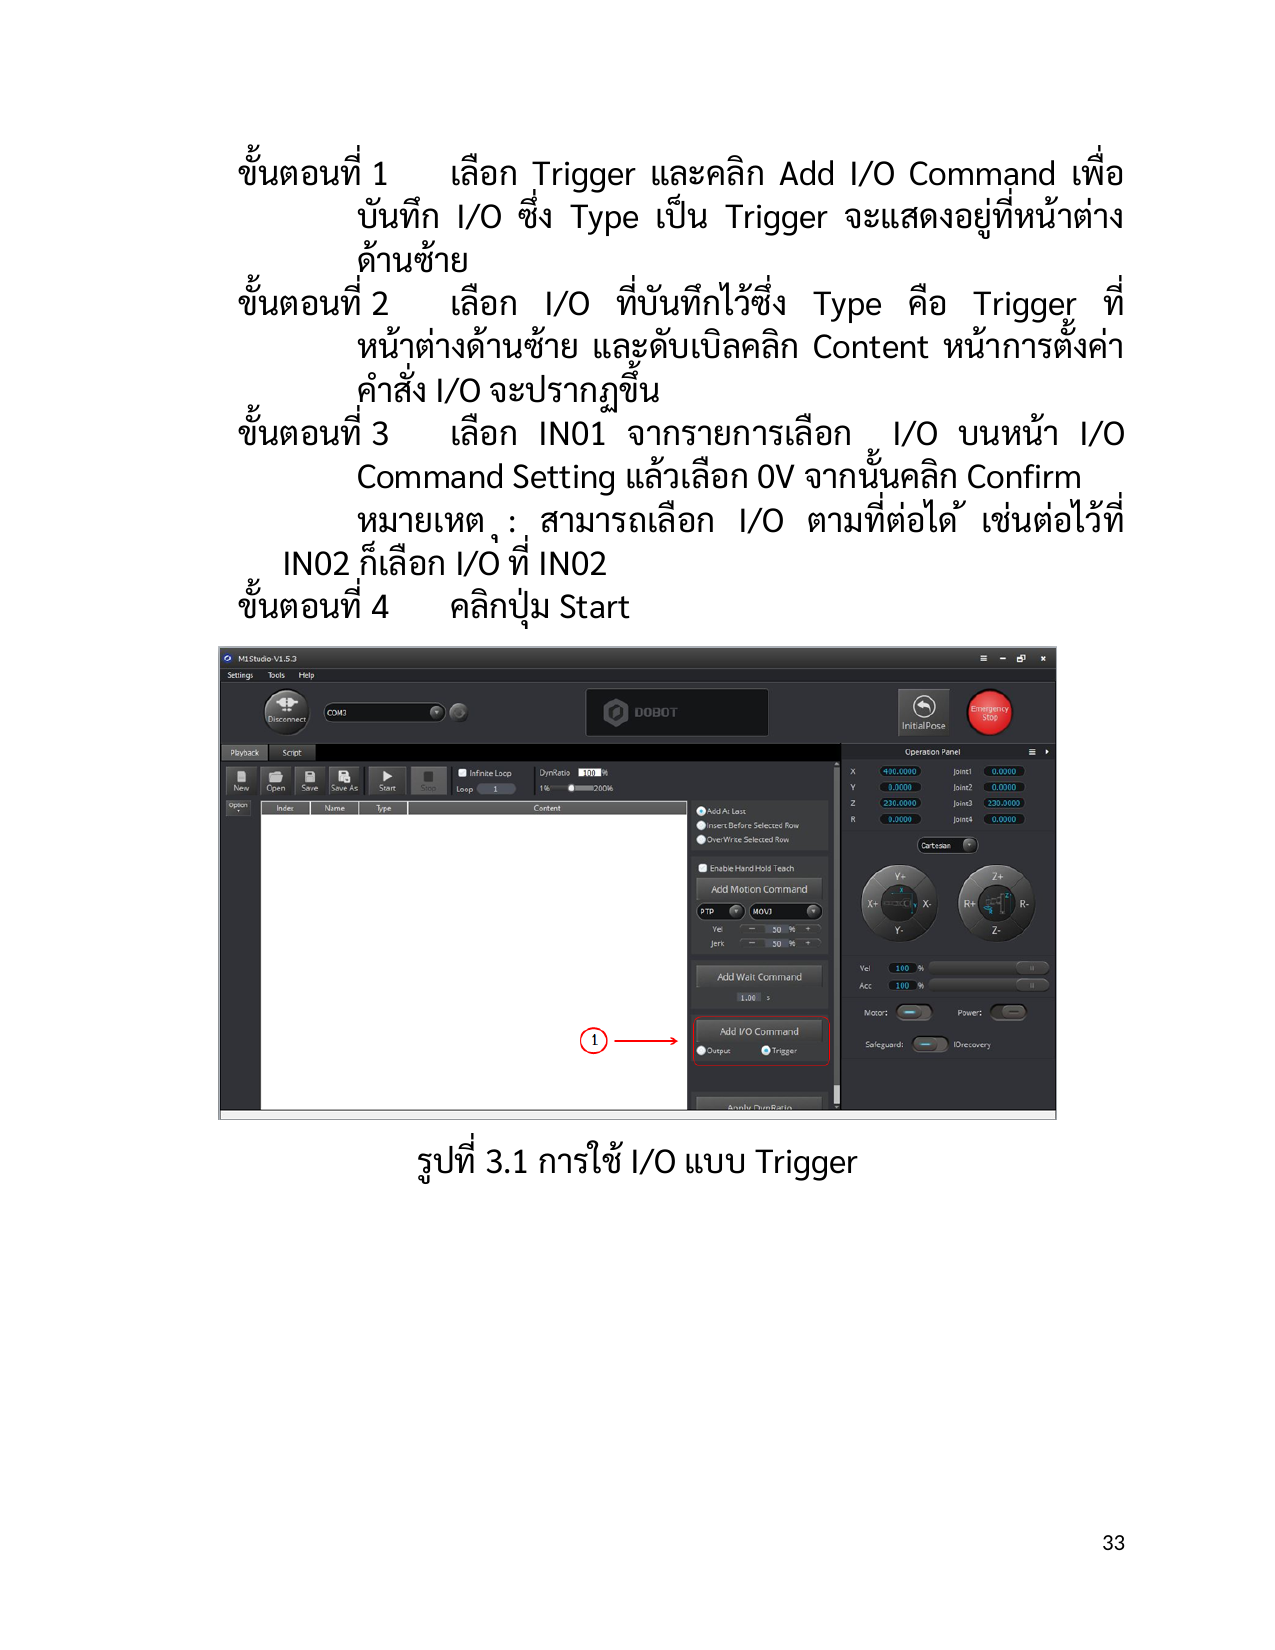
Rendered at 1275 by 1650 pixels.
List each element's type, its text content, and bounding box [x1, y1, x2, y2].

text รูปที่ 3.1 การใช้ I/O แบบ Trigger [150, 1138, 1125, 1181]
text ขั้นตอนที่ 3 เลือก IN01 จากรายการเลือก I/O บนหน้า I/O Command Setting แล้วเลือก 0V จากนั้นคลิก Confirm [239, 410, 1125, 497]
text ขั้นตอนที่ 2 เลือก I/O ที่บันทึกไว้ซึ่ง Type คือ Trigger ที่หน้าต่างด้านซ้าย และดับเบิลคลิก Content หน้าการตั้งค่าคำสั่ง I/O จะปรากฏขึ้น [239, 280, 1125, 410]
text ขั้นตอนที่ 1 เลือก Trigger และคลิก Add I/O Command เพื่อบันทึก I/O ซึ่ง Type เป็น Trigger จะแสดงอยู่ที่หน้าต่างด้านซ้าย [239, 150, 1125, 280]
picture [218, 646, 1057, 1120]
text ขั้นตอนที่ 4 คลิกปุ่ม Start [239, 583, 1125, 627]
text หมายเหตุ : สามารถเลือก I/O ตามที่ต่อได้ เช่นต่อไว้ที่ IN02 ก็เลือก I/O ที่ IN02 [282, 497, 1125, 583]
